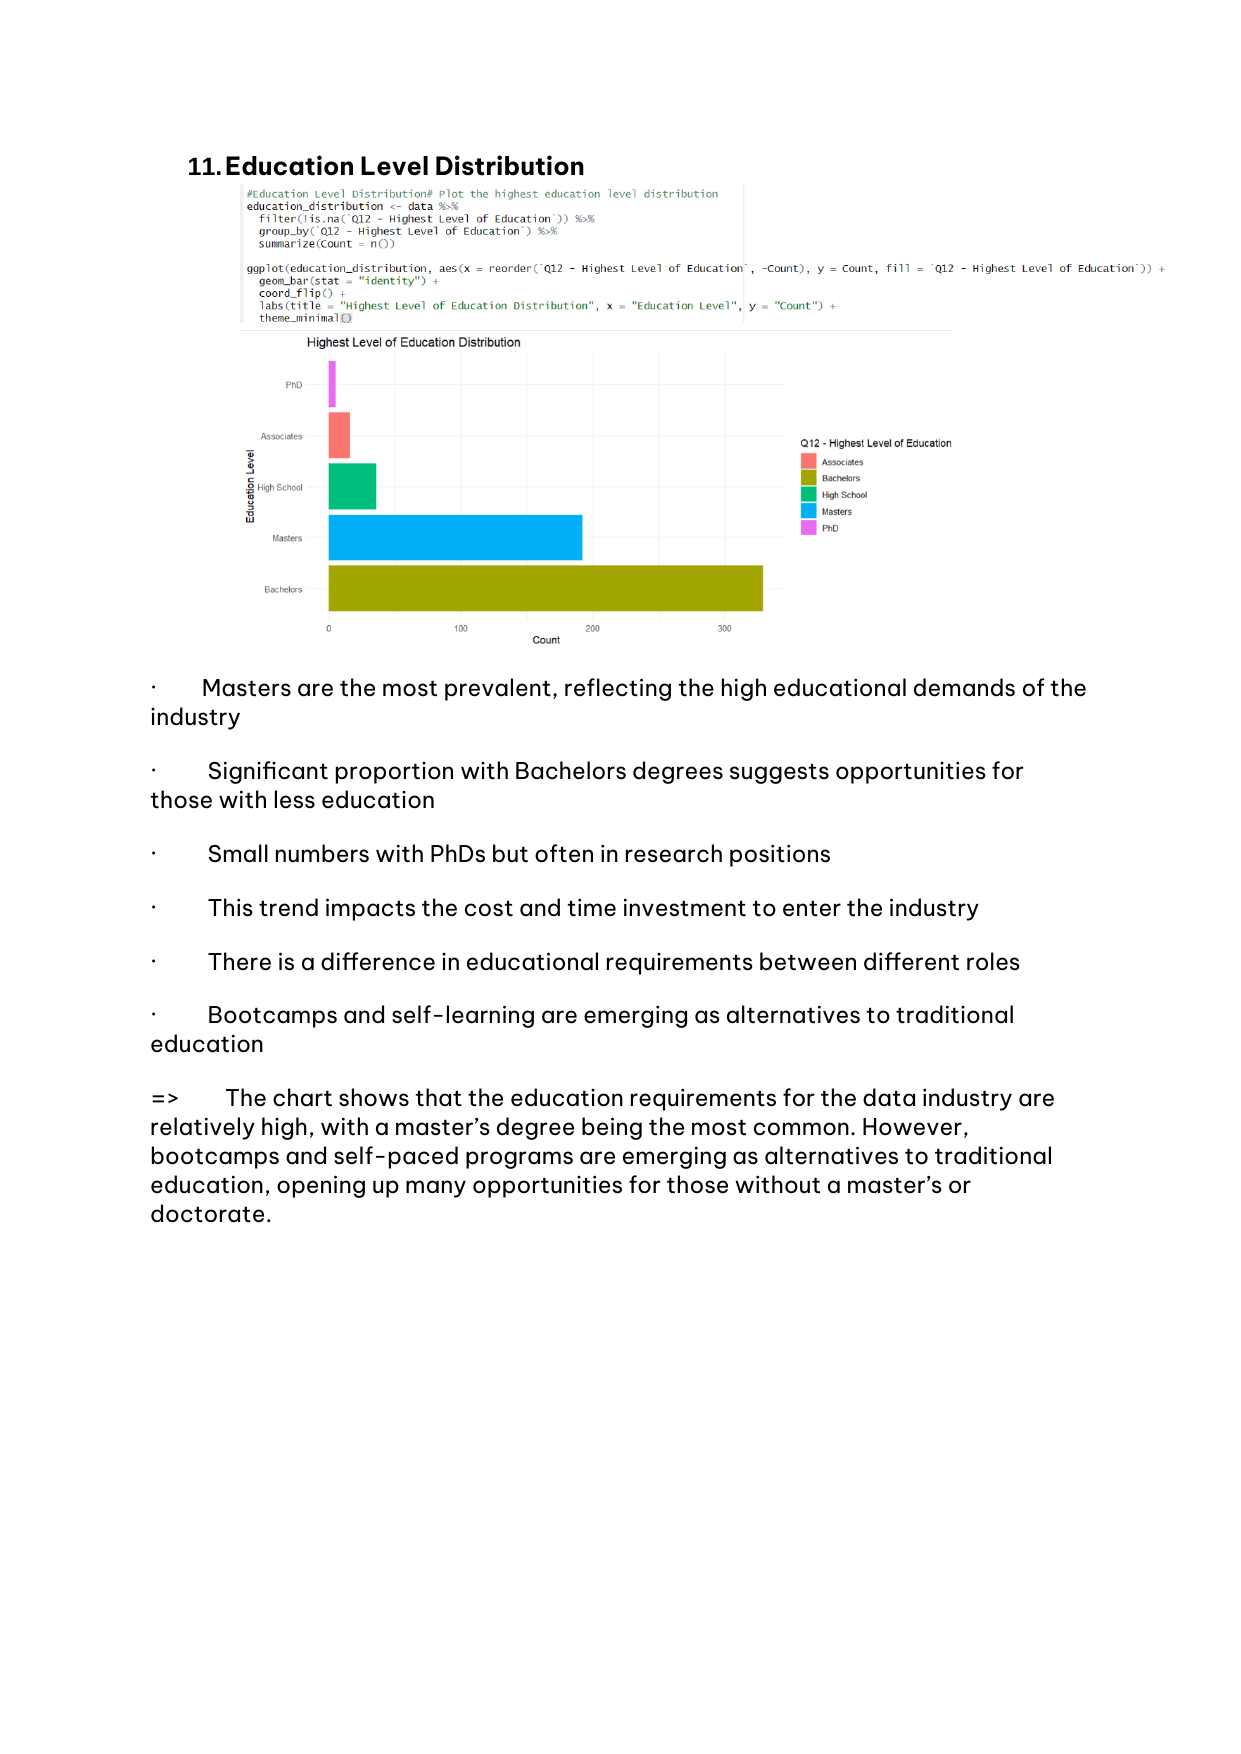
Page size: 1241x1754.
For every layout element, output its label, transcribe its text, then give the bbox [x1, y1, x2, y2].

text · Masters are the most prevalent, reflecting the high educational demands of the industry [150, 673, 1090, 731]
picture [225, 181, 1166, 649]
text => The chart shows that the education requirements for the data industry are relatively high, with a master’s degree being the most common. However, bootcamps and self-paced programs are emerging as alternatives to traditional education, opening up many opportunities for those without a master’s or doctorate. [150, 1084, 1090, 1229]
text · There is a difference in educational requirements between different roles [150, 947, 1090, 976]
text · This trend impacts the cost and time investment to enter the industry [150, 893, 1090, 922]
text · Significant proportion with Bachelors degrees suggests opportunities for those with less education [150, 756, 1090, 814]
text · Bootcamps and self-learning are emerging as alternatives to traditional education [150, 1001, 1090, 1059]
text · Small numbers with PhDs but often in research positions [150, 839, 1090, 868]
